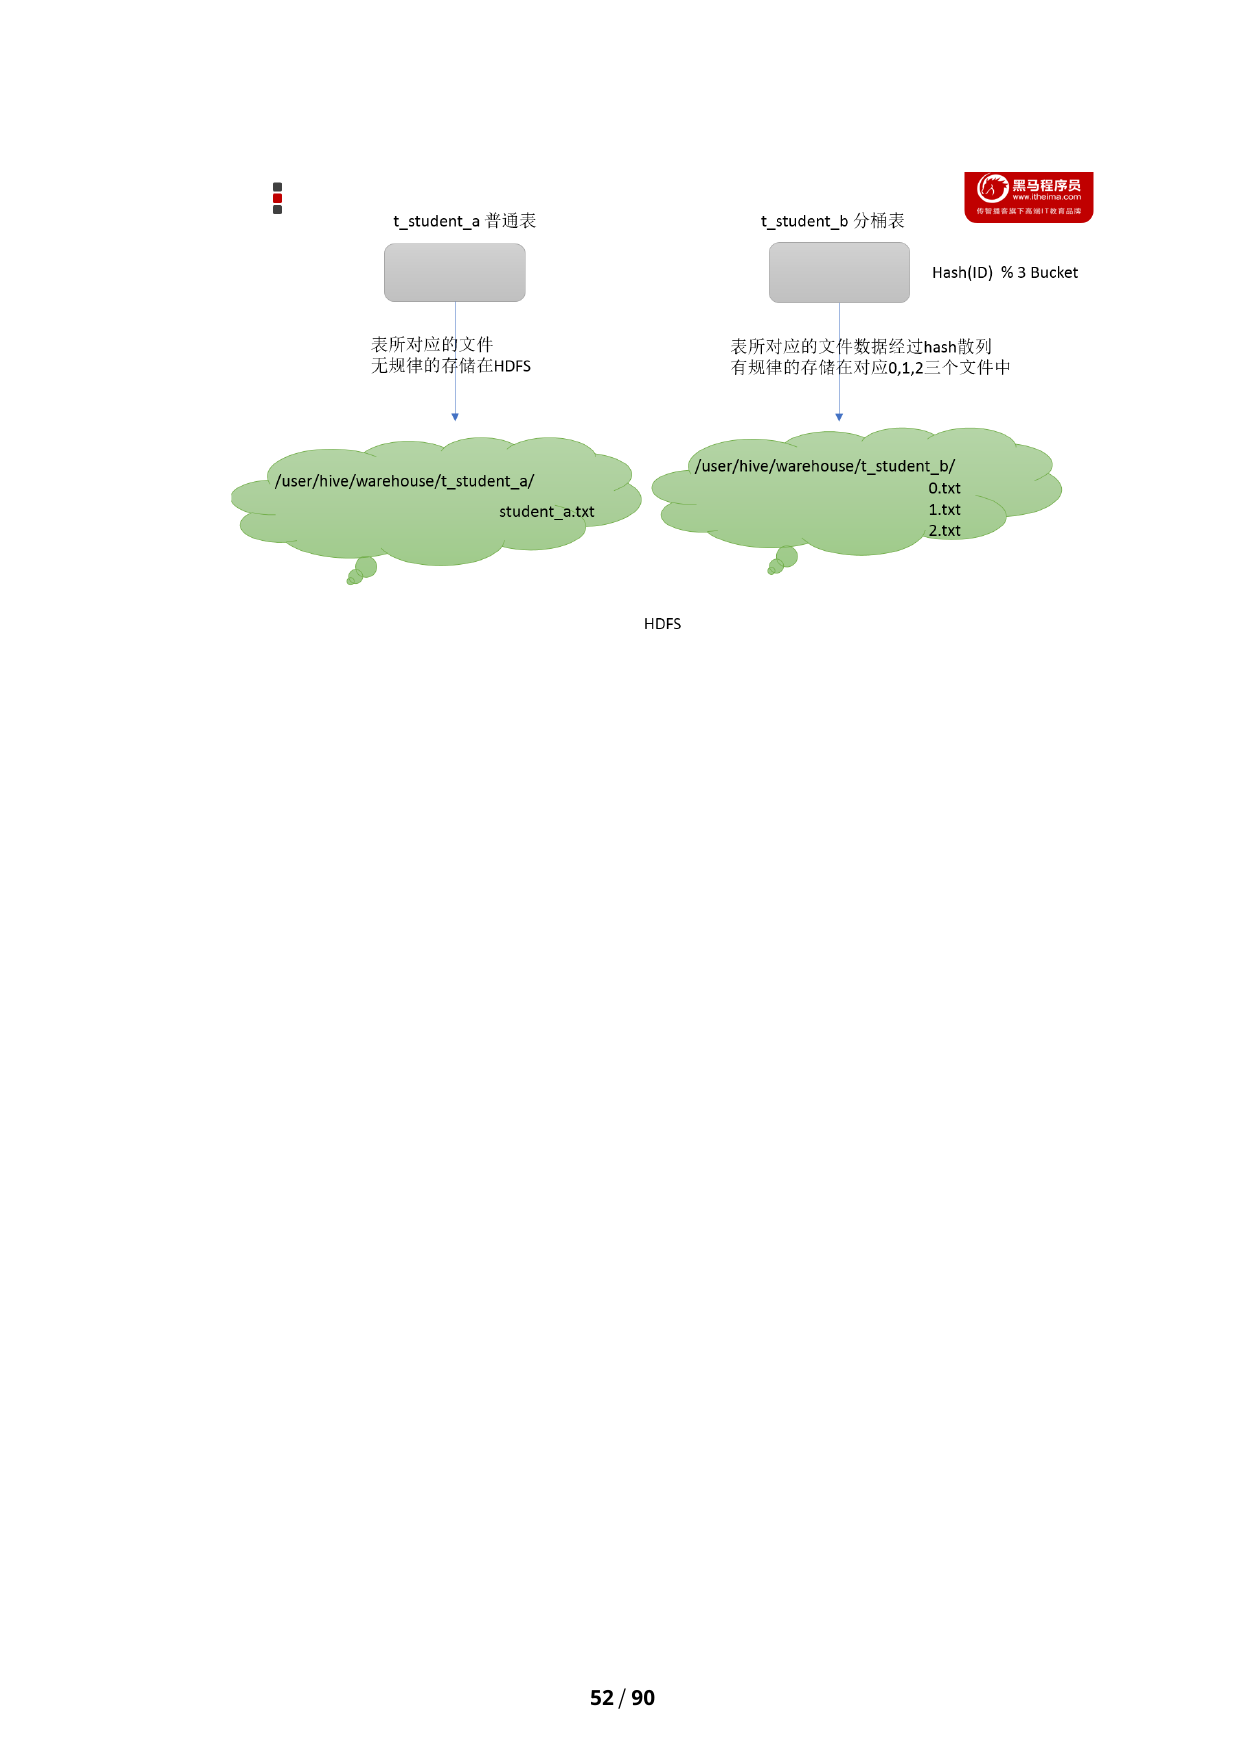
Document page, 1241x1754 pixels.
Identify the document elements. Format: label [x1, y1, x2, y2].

picture [231, 172, 1097, 640]
